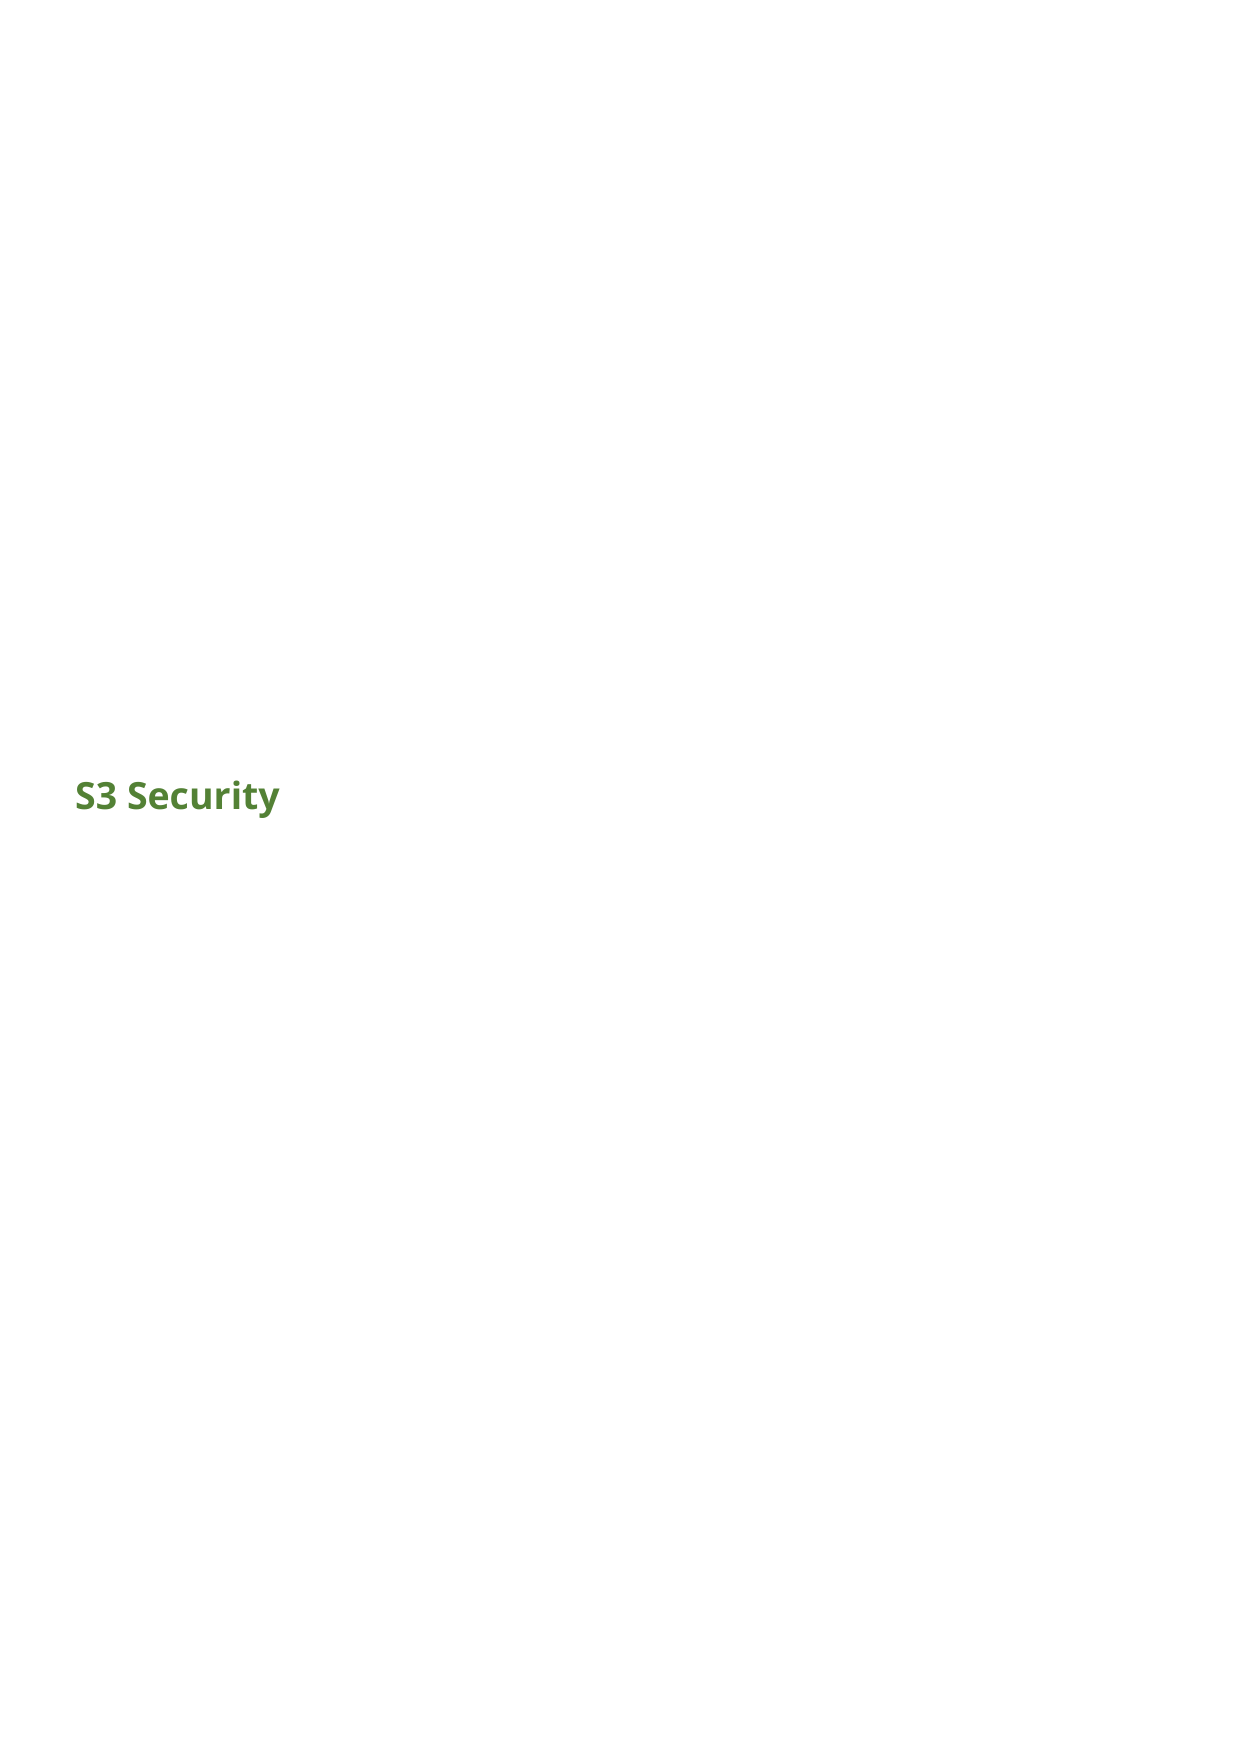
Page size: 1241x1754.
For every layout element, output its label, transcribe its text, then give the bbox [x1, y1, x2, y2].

text S3 Security [75, 769, 1165, 820]
